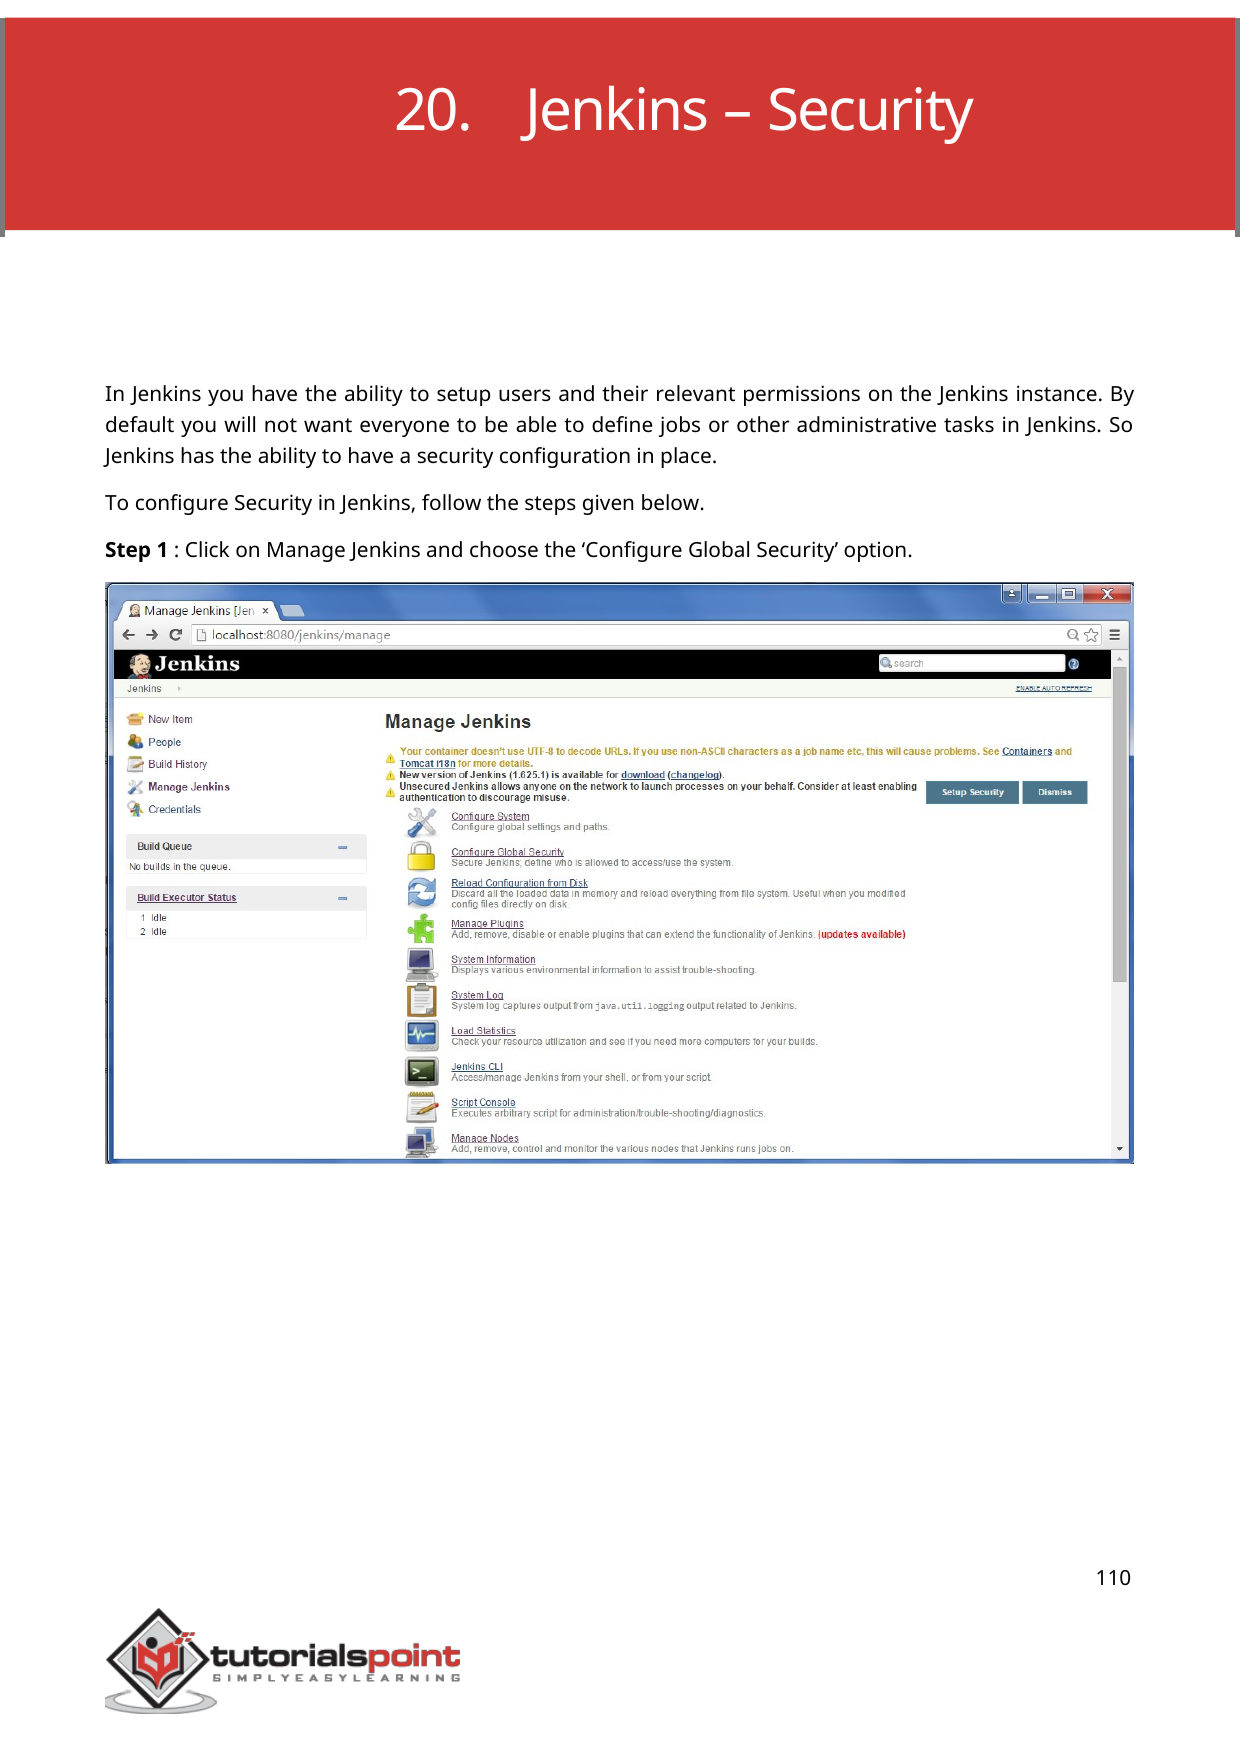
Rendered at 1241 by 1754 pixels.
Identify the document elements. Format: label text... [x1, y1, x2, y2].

text Step 1 : Click on Manage Jenkins and choose the ‘Configure Global Security’ option. [105, 535, 1240, 563]
text To configure Security in Jenkins, follow the steps given below. [105, 488, 1240, 516]
list Jenkins – Security [394, 75, 1240, 145]
picture [105, 1608, 460, 1714]
picture [105, 582, 1134, 1164]
text In Jenkins you have the ability to setup users and their relevant permissions on the Jenkins instance. By default you will not want everyone to be able to define jobs or other administrative tasks in Jenkins. So Jenkins has the ability to have a security configuration in place. [105, 379, 1136, 469]
